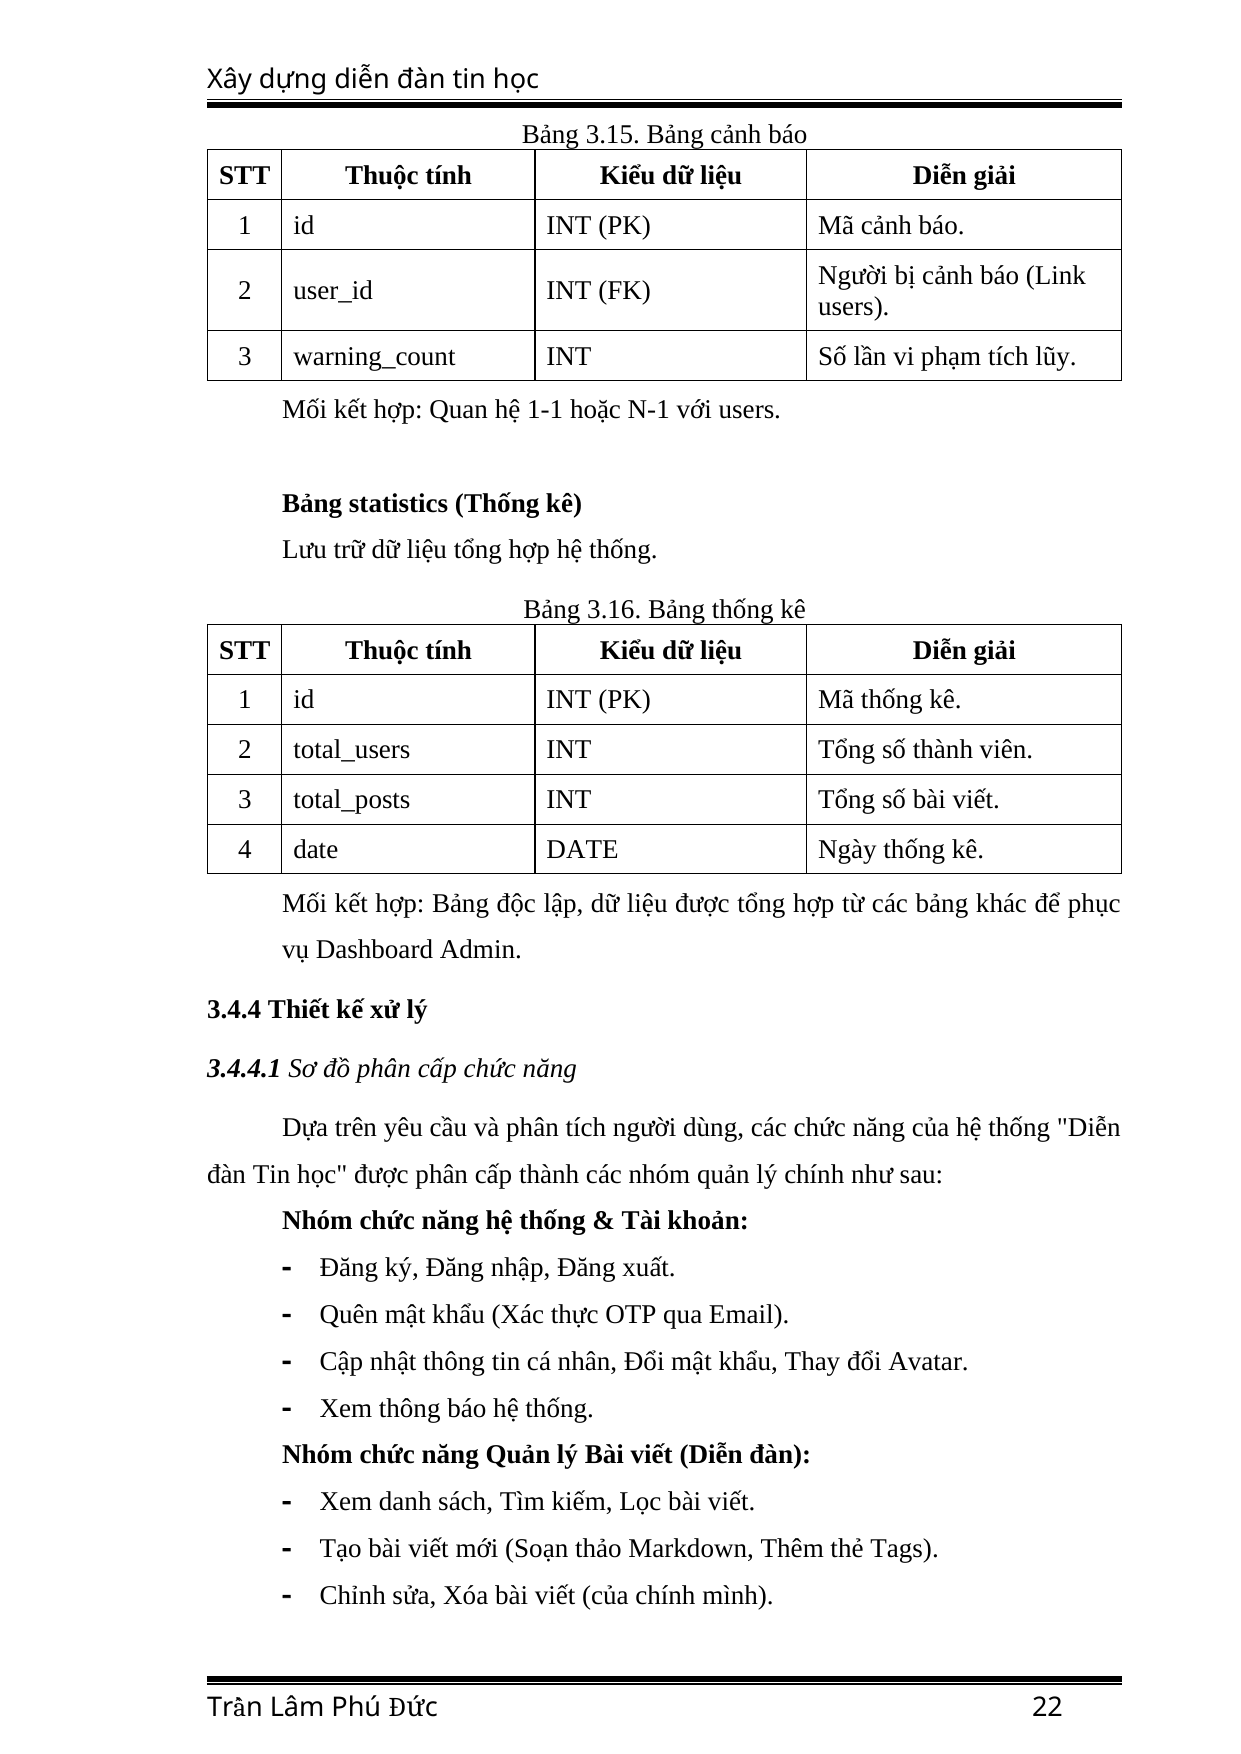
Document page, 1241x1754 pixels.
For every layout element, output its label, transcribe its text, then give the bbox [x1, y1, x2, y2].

table_cell total_users [282, 725, 534, 773]
text Mối kết hợp: Quan hệ 1-1 hoặc N-1 với users. [207, 393, 1122, 425]
table_header Diễn giải [807, 625, 1121, 674]
table_cell DATE [536, 825, 806, 873]
table_cell Mã thống kê. [807, 675, 1121, 724]
list Quên mật khẩu (Xác thực OTP qua Email). [282, 1298, 1122, 1329]
table_cell id [282, 675, 534, 724]
table_cell date [282, 825, 534, 873]
text Mối kết hợp: Bảng độc lập, dữ liệu được tổng hợp từ các bảng khác để phục vụ Dashboard Admin. [282, 887, 1122, 965]
table_cell user_id [282, 250, 534, 330]
table_cell INT (PK) [536, 200, 806, 249]
table_cell 3 [208, 331, 281, 380]
table_cell Mã cảnh báo. [807, 200, 1121, 249]
text Bảng 3.15. Bảng cảnh báo [207, 118, 1122, 149]
text Dựa trên yêu cầu và phân tích người dùng, các chức năng của hệ thống "Diễn đàn Tin học" được phân cấp thành các nhóm quản lý chính như sau: [207, 1111, 1122, 1189]
table_header Diễn giải [807, 150, 1121, 199]
list Cập nhật thông tin cá nhân, Đổi mật khẩu, Thay đổi Avatar. [282, 1345, 1122, 1376]
table_header Kiểu dữ liệu [536, 150, 806, 199]
text Nhóm chức năng Quản lý Bài viết (Diễn đàn): [207, 1438, 1122, 1470]
table_header STT [208, 625, 281, 674]
table_cell Ngày thống kê. [807, 825, 1121, 873]
table_header Kiểu dữ liệu [536, 625, 806, 674]
subtitle Thiết kế xử lý [207, 993, 1122, 1024]
subtitle Sơ đồ phân cấp chức năng [207, 1052, 1122, 1083]
table_cell warning_count [282, 331, 534, 380]
text Lưu trữ dữ liệu tổng hợp hệ thống. [207, 533, 1122, 565]
table_cell Số lần vi phạm tích lũy. [807, 331, 1121, 380]
table_header Thuộc tính [282, 150, 534, 199]
table_cell 2 [208, 725, 281, 773]
table_cell INT [536, 725, 806, 773]
text Bảng statistics (Thống kê) [207, 487, 1122, 518]
text Bảng 3.16. Bảng thống kê [207, 593, 1122, 624]
table_cell 4 [208, 825, 281, 873]
table_cell 1 [208, 675, 281, 724]
table_cell INT [536, 775, 806, 823]
table_header Thuộc tính [282, 625, 534, 674]
table_cell INT [536, 331, 806, 380]
list Tạo bài viết mới (Soạn thảo Markdown, Thêm thẻ Tags). [282, 1532, 1122, 1563]
table_cell Tổng số bài viết. [807, 775, 1121, 823]
table_cell Tổng số thành viên. [807, 725, 1121, 773]
table_cell INT (PK) [536, 675, 806, 724]
table_cell Người bị cảnh báo (Link users). [807, 250, 1121, 330]
table_cell 1 [208, 200, 281, 249]
table_cell id [282, 200, 534, 249]
table_header STT [208, 150, 281, 199]
table_cell total_posts [282, 775, 534, 823]
table_cell 2 [208, 250, 281, 330]
list Chỉnh sửa, Xóa bài viết (của chính mình). [282, 1579, 1122, 1610]
text Nhóm chức năng hệ thống & Tài khoản: [207, 1204, 1122, 1236]
list Xem danh sách, Tìm kiếm, Lọc bài viết. [282, 1485, 1122, 1516]
list Đăng ký, Đăng nhập, Đăng xuất. [282, 1251, 1122, 1282]
list Xem thông báo hệ thống. [282, 1392, 1122, 1423]
table_cell 3 [208, 775, 281, 823]
table_cell INT (FK) [536, 250, 806, 330]
